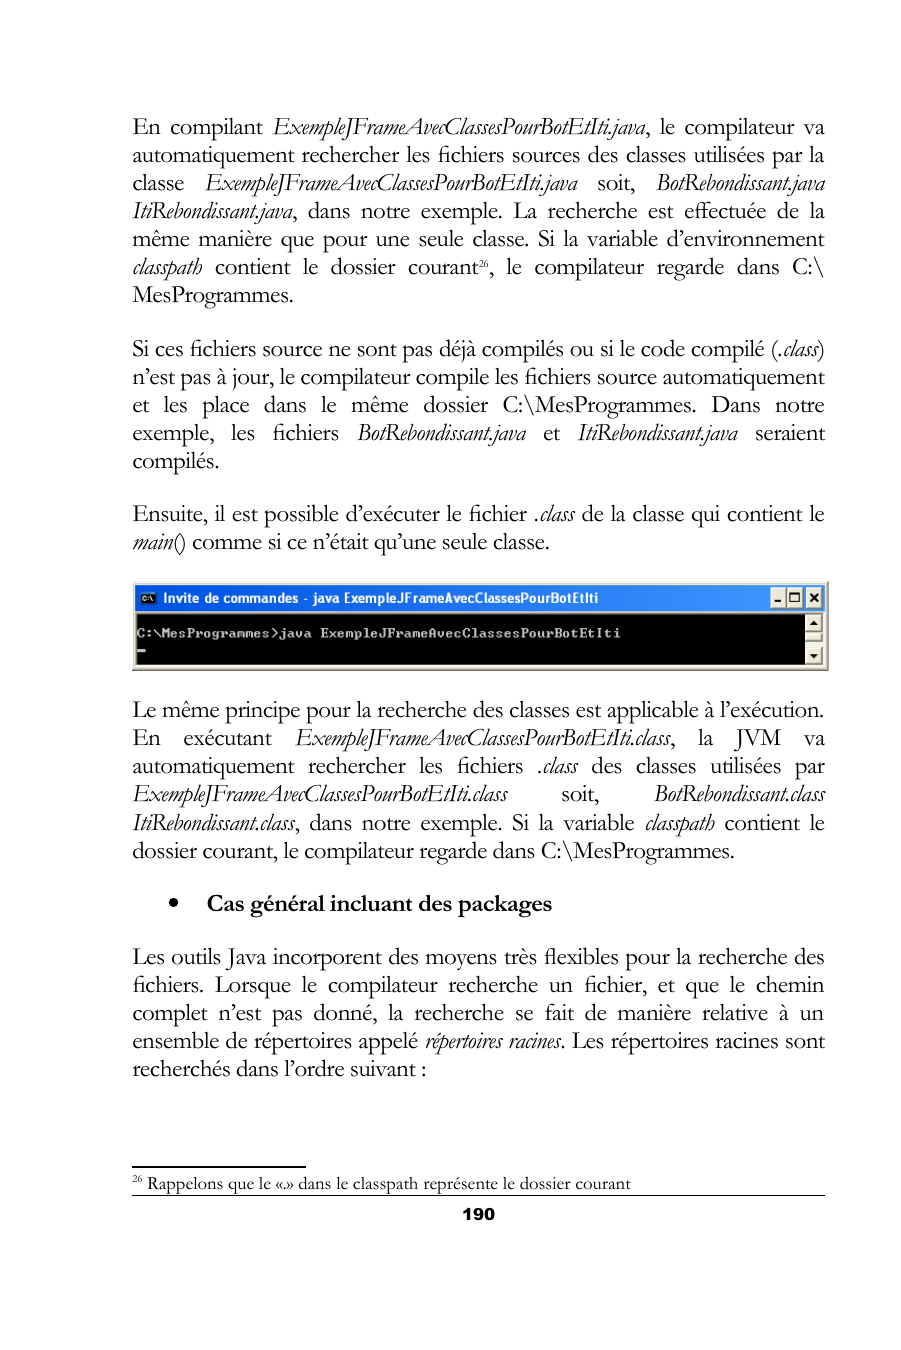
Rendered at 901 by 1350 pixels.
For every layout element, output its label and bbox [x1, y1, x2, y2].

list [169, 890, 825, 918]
picture [132, 581, 829, 671]
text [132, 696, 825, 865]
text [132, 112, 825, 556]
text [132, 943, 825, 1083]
